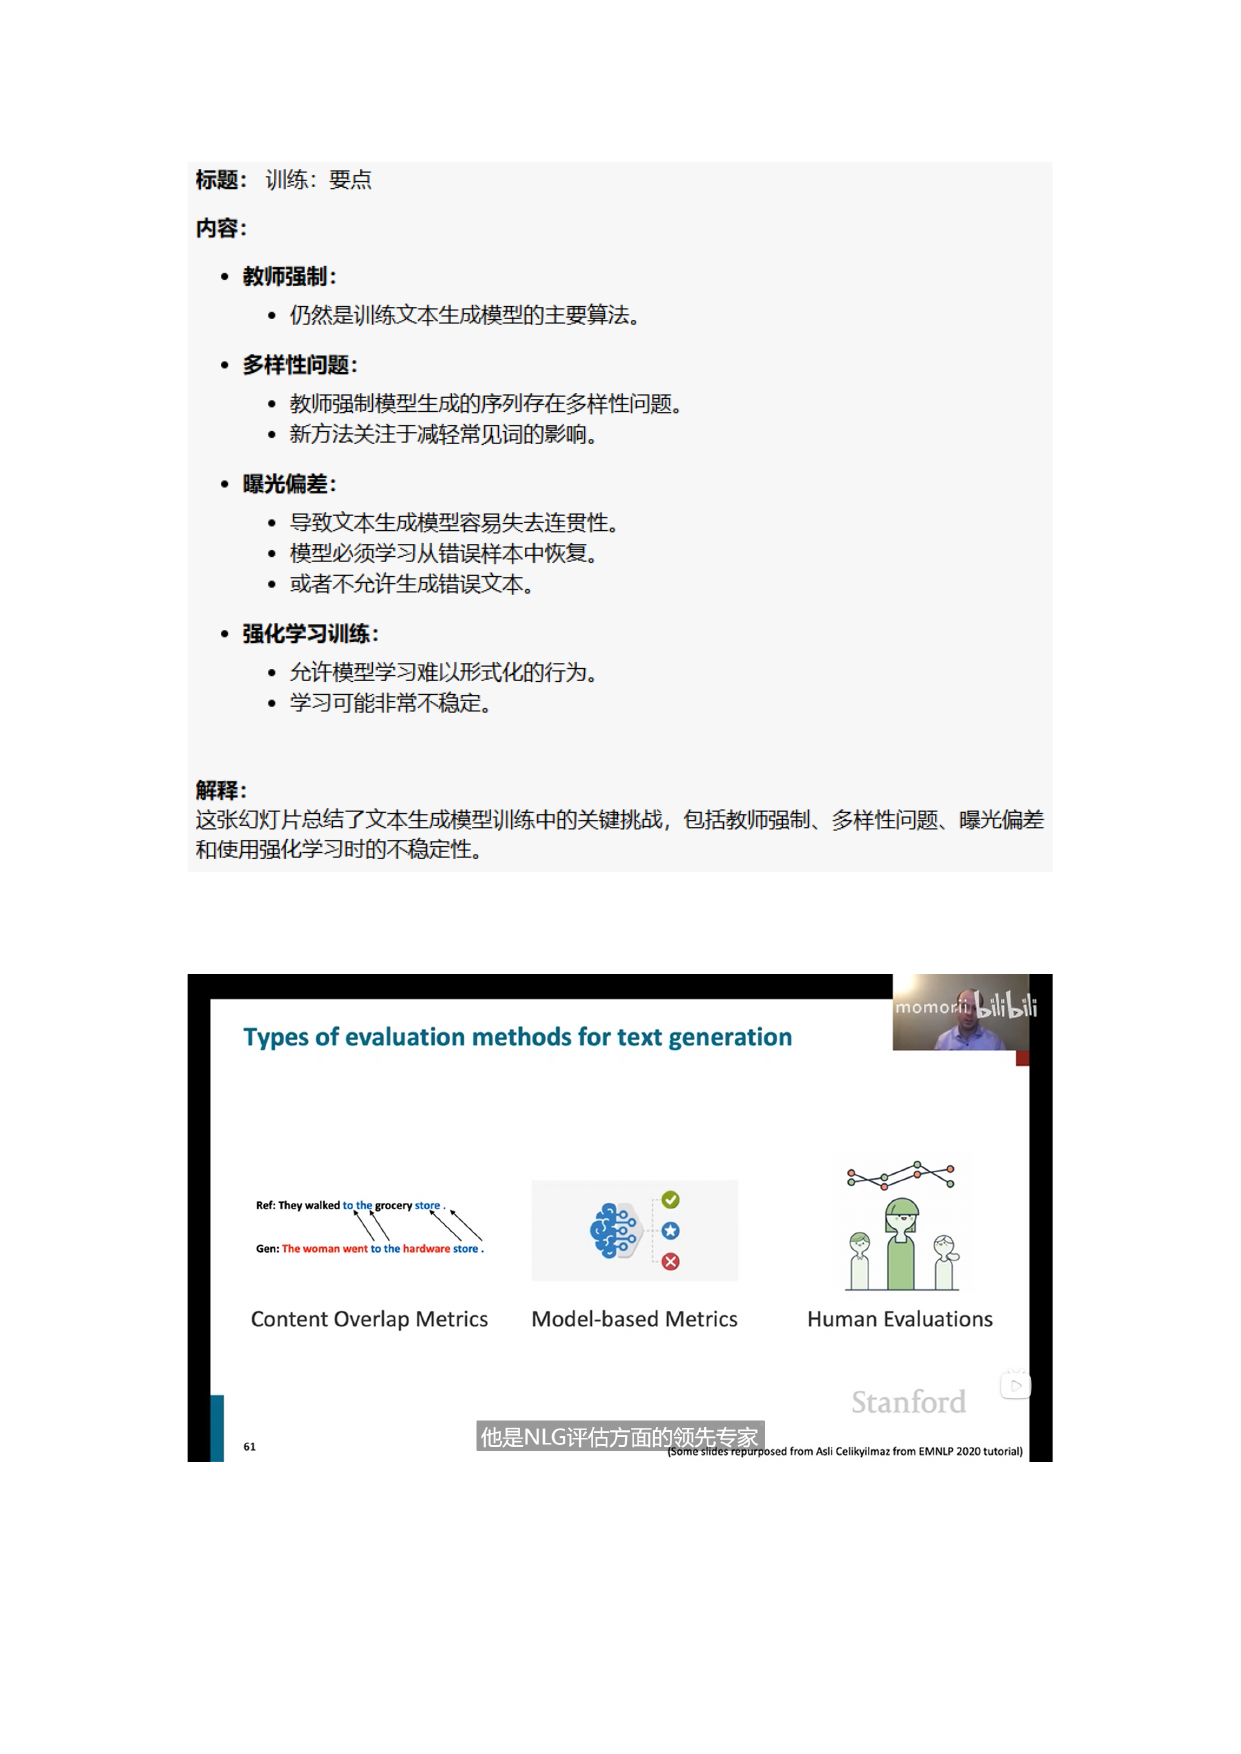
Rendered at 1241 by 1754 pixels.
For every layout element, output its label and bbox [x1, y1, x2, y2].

picture [187, 974, 1053, 1462]
picture [187, 162, 1053, 872]
